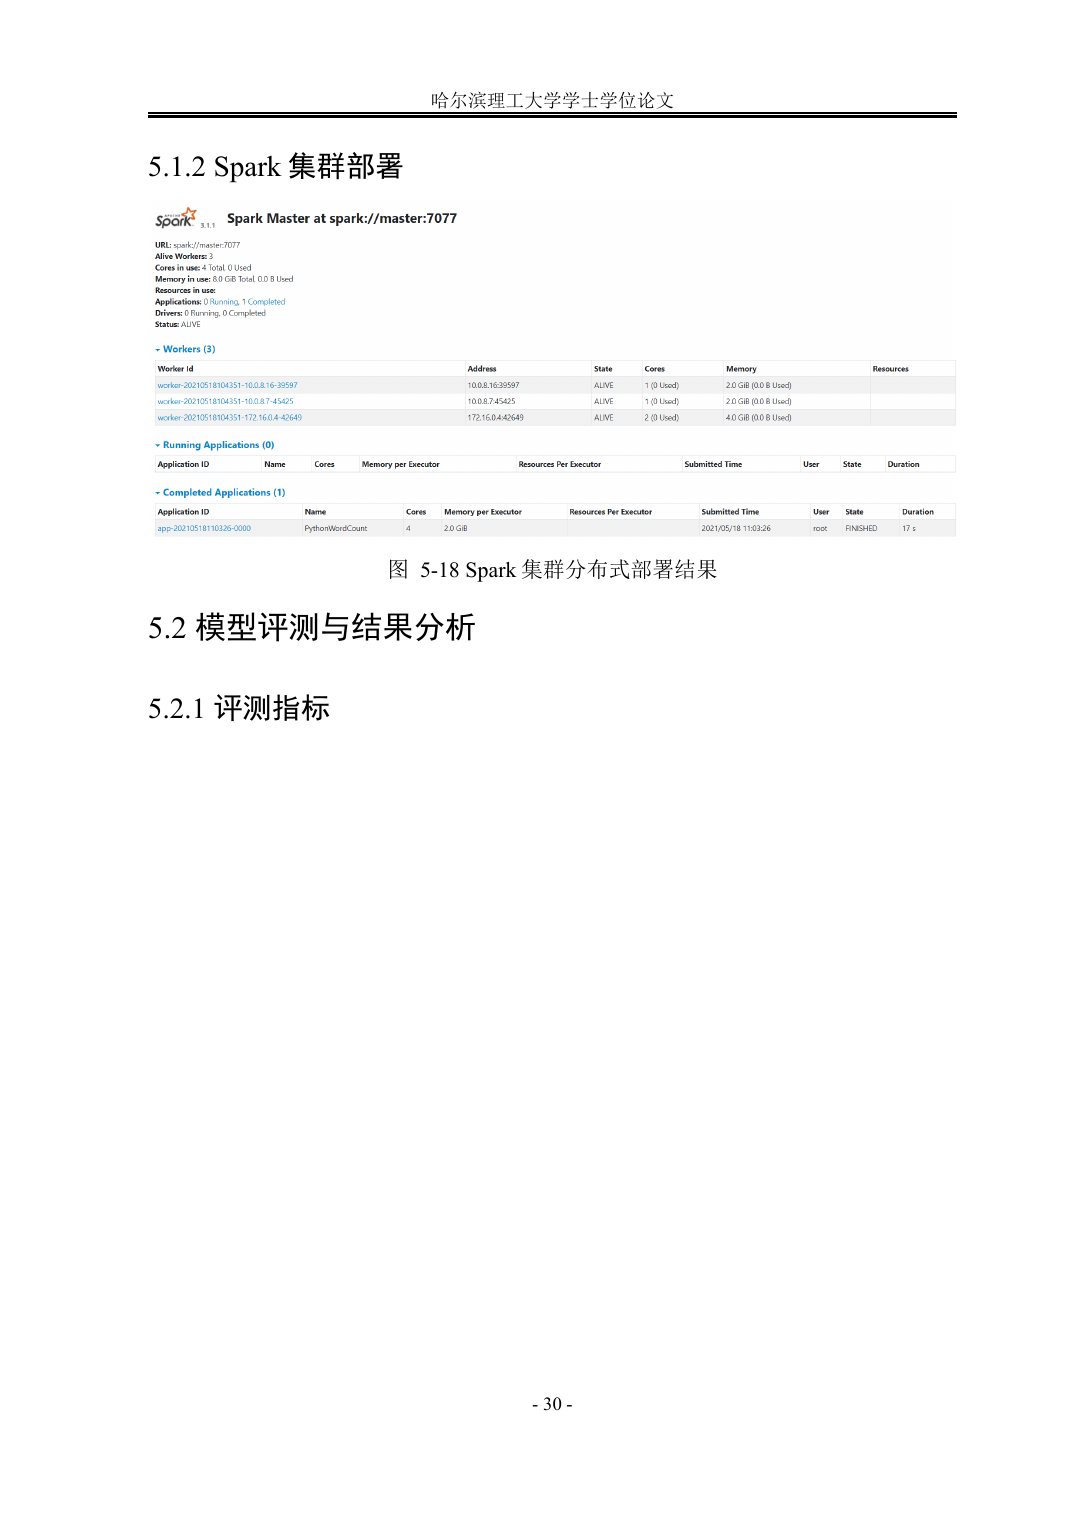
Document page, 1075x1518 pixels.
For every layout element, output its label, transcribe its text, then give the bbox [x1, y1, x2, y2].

subtitle Spark集群部署 [148, 148, 957, 183]
picture [147, 200, 957, 543]
subtitle 评测指标 [148, 689, 957, 725]
subtitle 模型评测与结果分析 [148, 607, 957, 645]
